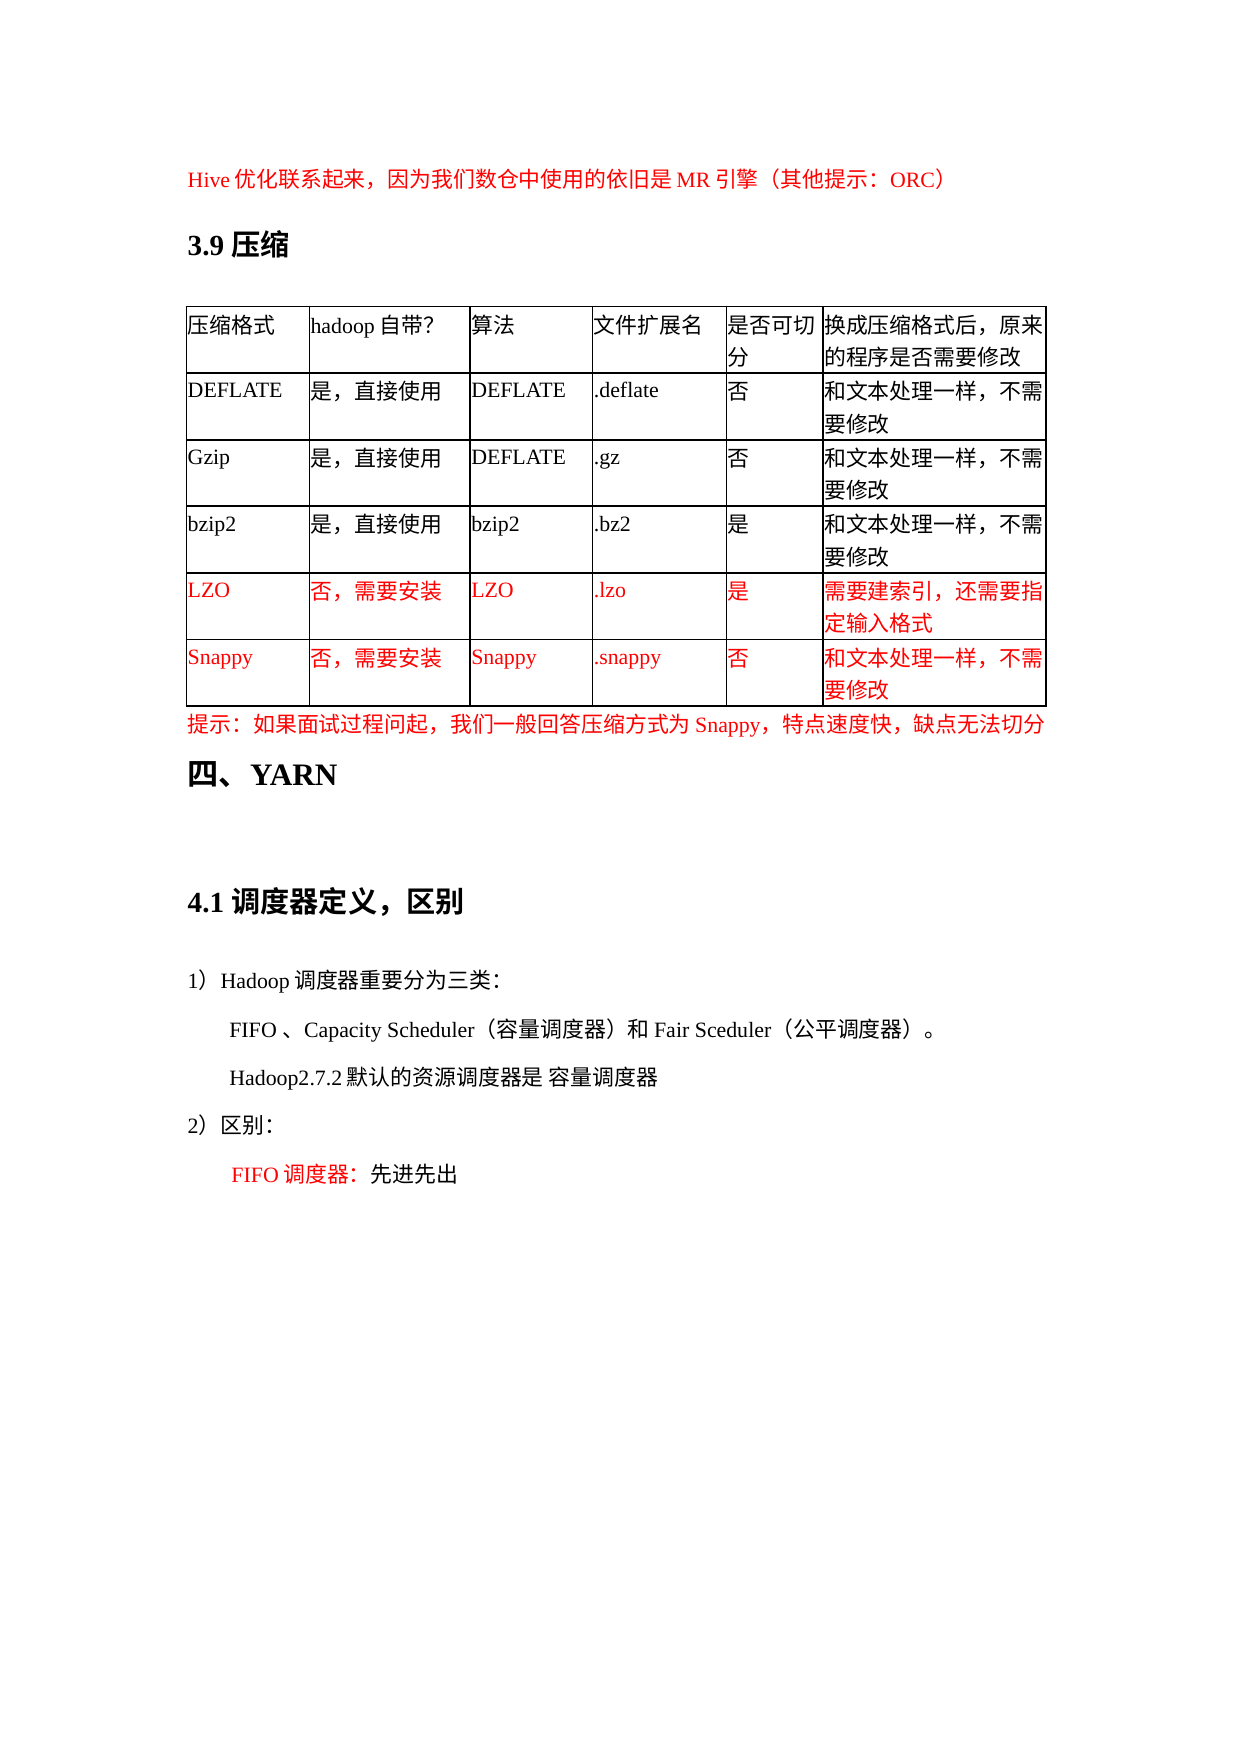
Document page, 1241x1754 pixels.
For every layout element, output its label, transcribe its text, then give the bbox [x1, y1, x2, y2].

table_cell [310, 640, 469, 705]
subtitle 4.1 调度器定义，区别 [187, 867, 1053, 932]
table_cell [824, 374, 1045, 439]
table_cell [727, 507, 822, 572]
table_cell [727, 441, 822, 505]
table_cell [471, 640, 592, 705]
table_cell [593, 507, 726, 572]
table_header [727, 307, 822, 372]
text Hadoop2.7.2默认的资源调度器是 容量调度器 [229, 1059, 1053, 1092]
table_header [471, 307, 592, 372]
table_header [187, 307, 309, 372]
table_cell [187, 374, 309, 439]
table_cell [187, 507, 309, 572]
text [187, 162, 1053, 194]
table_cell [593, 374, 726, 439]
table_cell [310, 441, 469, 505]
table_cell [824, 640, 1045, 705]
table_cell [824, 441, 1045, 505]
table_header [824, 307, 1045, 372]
text FIFO 、Capacity Scheduler（容量调度器）和Fair Sceduler（公平调度器）。 [229, 1011, 1053, 1044]
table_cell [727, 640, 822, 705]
text 2）区别： [187, 1108, 1053, 1140]
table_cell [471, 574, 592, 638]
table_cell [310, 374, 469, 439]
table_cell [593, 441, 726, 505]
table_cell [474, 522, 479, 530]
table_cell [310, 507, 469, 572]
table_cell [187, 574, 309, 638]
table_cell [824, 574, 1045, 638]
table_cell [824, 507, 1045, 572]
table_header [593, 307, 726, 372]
text FIFO调度器：先进先出 [187, 1156, 1053, 1189]
subtitle 3.9 压缩 [187, 210, 1053, 275]
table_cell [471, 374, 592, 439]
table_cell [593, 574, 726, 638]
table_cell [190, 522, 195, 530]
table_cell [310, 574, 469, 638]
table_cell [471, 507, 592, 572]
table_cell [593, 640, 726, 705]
text 提示：如果面试过程问起，我们一般回答压缩方式为Snappy，特点速度快，缺点无法切分 [187, 707, 1053, 739]
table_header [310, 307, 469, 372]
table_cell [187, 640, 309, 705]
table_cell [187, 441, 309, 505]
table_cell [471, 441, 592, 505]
text 1）Hadoop调度器重要分为三类： [187, 963, 1053, 995]
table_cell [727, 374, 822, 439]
subtitle 四、YARN [187, 739, 1053, 804]
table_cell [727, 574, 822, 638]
